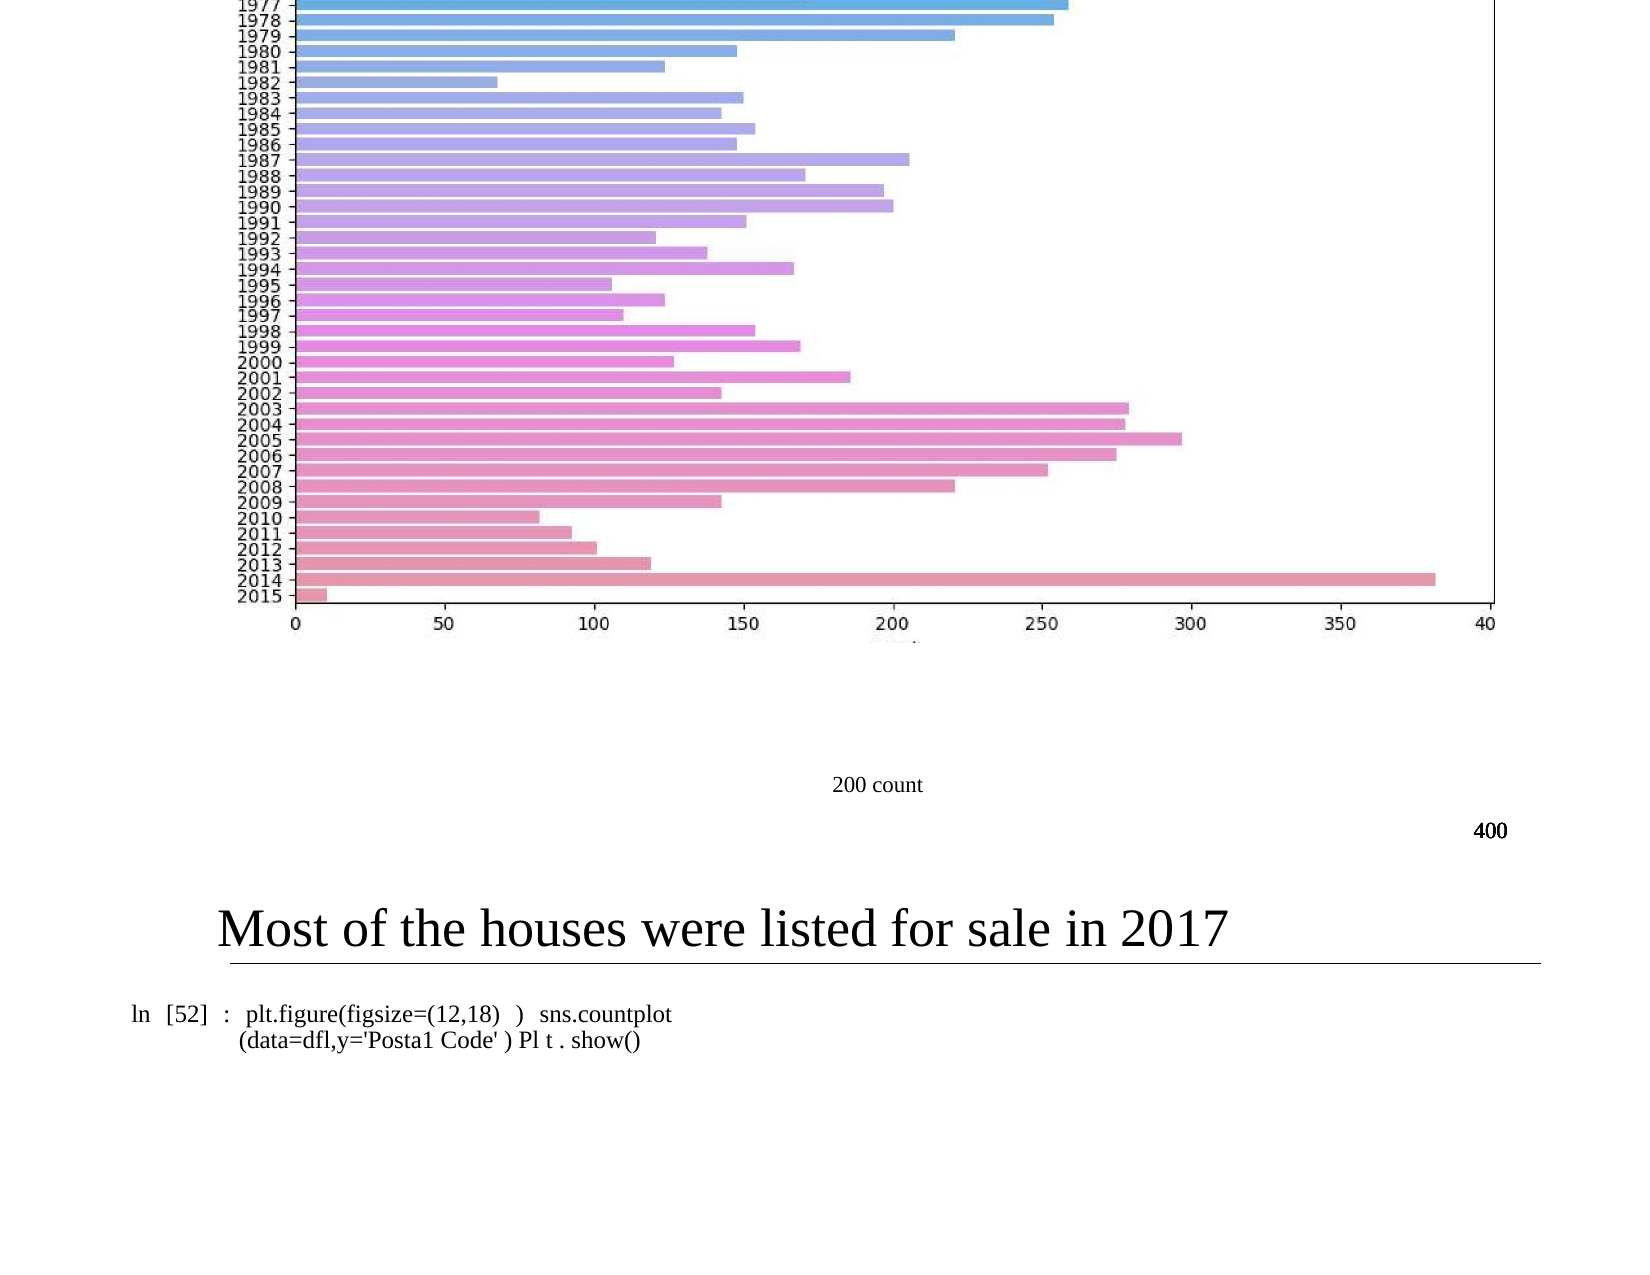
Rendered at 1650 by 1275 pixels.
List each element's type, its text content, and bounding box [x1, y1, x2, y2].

text ln [52] : plt.figure(figsize=(12,18) ) sns.countplot (data=dfl,y='Posta1 Code' ) Pl t . show() [131, 1002, 673, 1054]
picture [238, 0, 1495, 643]
text Most of the houses were listed for sale in 2017 [132, 896, 1229, 958]
